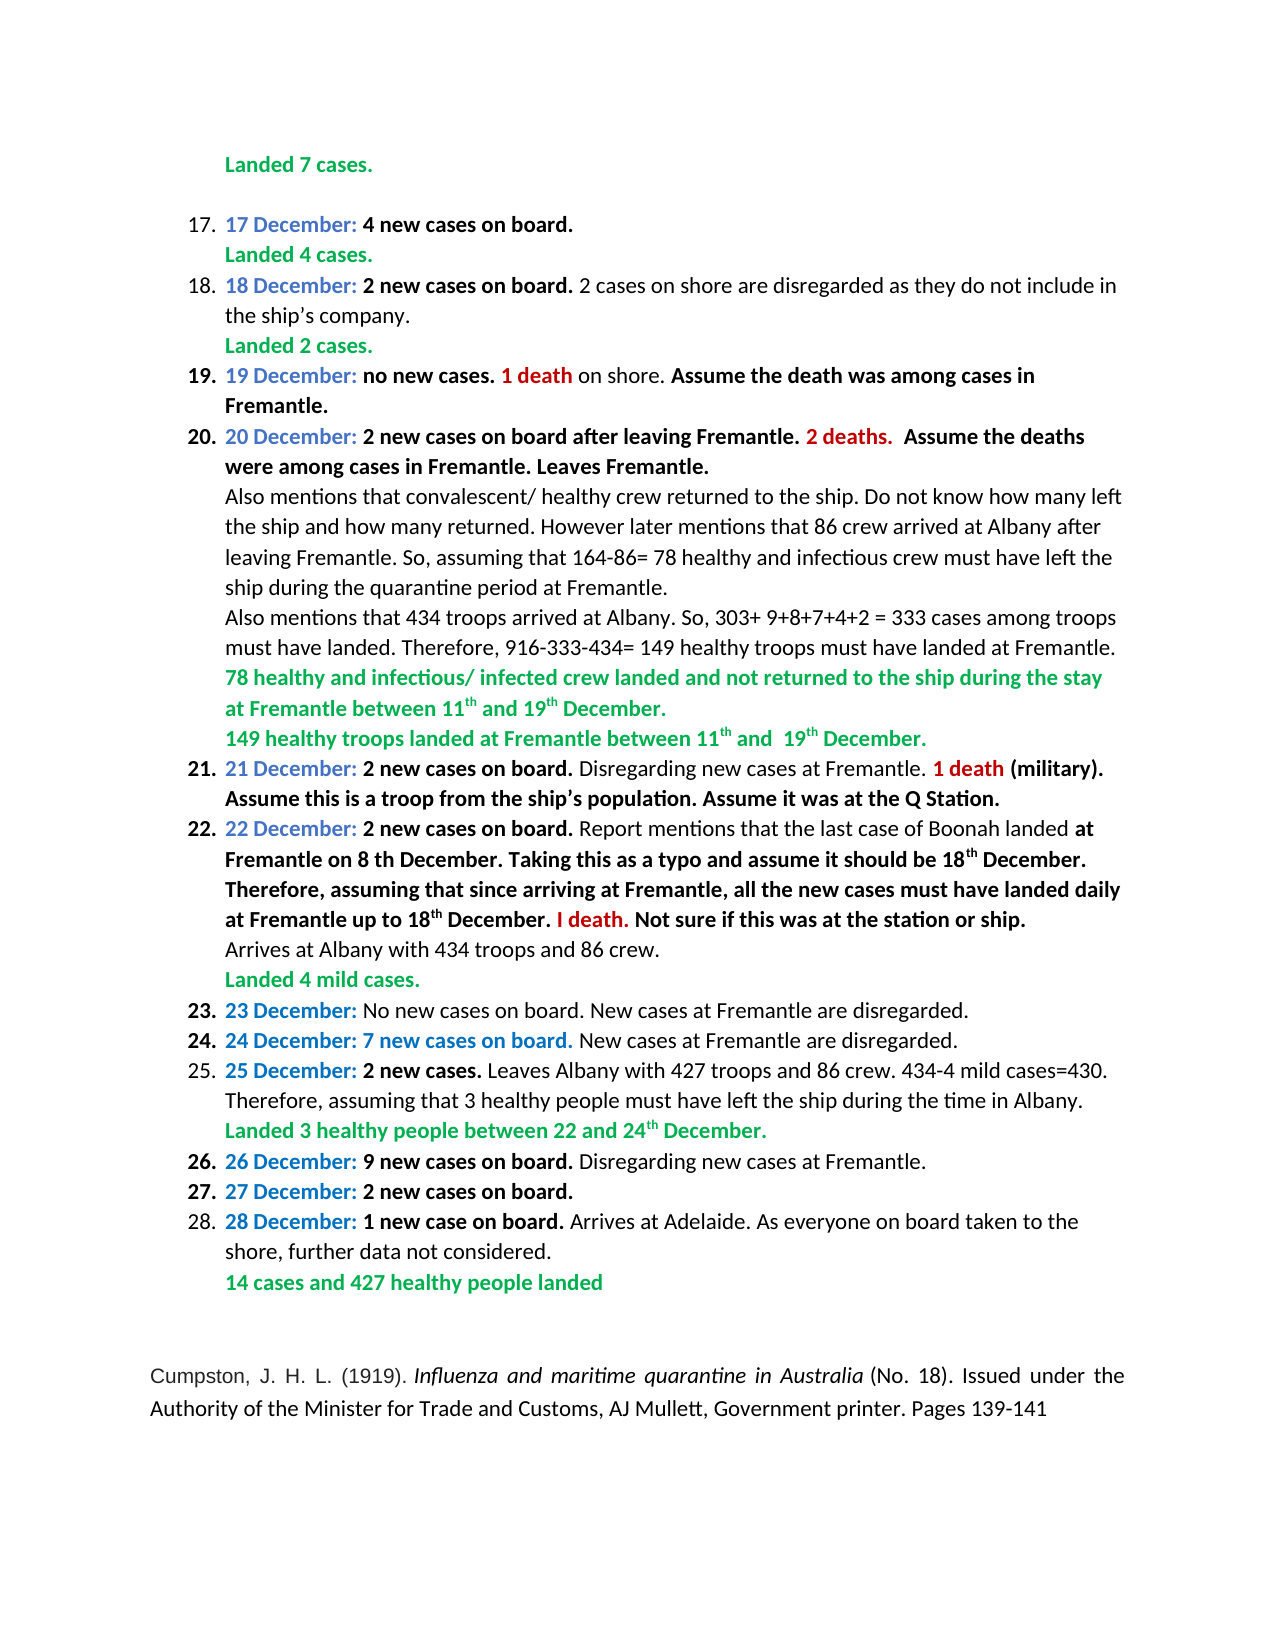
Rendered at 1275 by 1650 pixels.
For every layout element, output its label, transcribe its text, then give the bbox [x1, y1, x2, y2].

list 24 December: 7 new cases on board. New cases at Fremantle are disregarded. [187, 1026, 1125, 1054]
list 22 December: 2 new cases on board. Report mentions that the last case of Boonah landed at Fremantle on 8 th December. Taking this as a typo and assume it should be 18th December. Therefore, assuming that since arriving at Fremantle, all the new cases must have landed daily at Fremantle up to 18th December. I death. Not sure if this was at the station or ship. [187, 814, 1125, 933]
text Cumpston, J. H. L. (1919). Influenza and maritime quarantine in Australia (No. 18). Issued under the Authority of the Minister for Trade and Customs, AJ Mullett, Government printer. Pages 139-141 [150, 1361, 1125, 1422]
list Landed 2 cases. [225, 331, 1125, 359]
list 27 December: 2 new cases on board. [187, 1177, 1125, 1205]
list 17 December: 4 new cases on board. [187, 210, 1125, 238]
list Landed 7 cases. [225, 150, 1125, 178]
list 21 December: 2 new cases on board. Disregarding new cases at Fremantle. 1 death (military). Assume this is a troop from the ship’s population. Assume it was at the Q Station. [187, 754, 1125, 812]
list 20 December: 2 new cases on board after leaving Fremantle. 2 deaths. Assume the deaths were among cases in Fremantle. Leaves Fremantle. [187, 422, 1125, 480]
list Therefore, assuming that 3 healthy people must have left the ship during the time in Albany. [225, 1086, 1125, 1114]
list Landed 3 healthy people between 22 and 24th December. [225, 1117, 1125, 1145]
list 14 cases and 427 healthy people landed [225, 1268, 1125, 1296]
list 23 December: No new cases on board. New cases at Fremantle are disregarded. [187, 996, 1125, 1024]
list 19 December: no new cases. 1 death on shore. Assume the death was among cases in Fremantle. [187, 361, 1125, 420]
list 26 December: 9 new cases on board. Disregarding new cases at Fremantle. [187, 1147, 1125, 1175]
list Arrives at Albany with 434 troops and 86 crew. [225, 935, 1125, 963]
list Landed 4 cases. [225, 241, 1125, 269]
list Landed 4 mild cases. [225, 966, 1125, 994]
list 25 December: 2 new cases. Leaves Albany with 427 troops and 86 crew. 434-4 mild cases=430. [187, 1056, 1125, 1084]
list 28 December: 1 new case on board. Arrives at Adelaide. As everyone on board taken to the shore, further data not considered. [187, 1207, 1125, 1266]
list 149 healthy troops landed at Fremantle between 11th and 19th December. [225, 724, 1125, 752]
list Also mentions that convalescent/ healthy crew returned to the ship. Do not know how many left the ship and how many returned. However later mentions that 86 crew arrived at Albany after leaving Fremantle. So, assuming that 164-86= 78 healthy and infectious crew must have left the ship during the quarantine period at Fremantle. [225, 482, 1125, 601]
list Also mentions that 434 troops arrived at Albany. So, 303+ 9+8+7+4+2 = 333 cases among troops must have landed. Therefore, 916-333-434= 149 healthy troops must have landed at Fremantle. [225, 603, 1125, 661]
list 18 December: 2 new cases on board. 2 cases on shore are disregarded as they do not include in the ship’s company. [187, 271, 1125, 329]
list 78 healthy and infectious/ infected crew landed and not returned to the ship during the stay at Fremantle between 11th and 19th December. [225, 663, 1125, 722]
